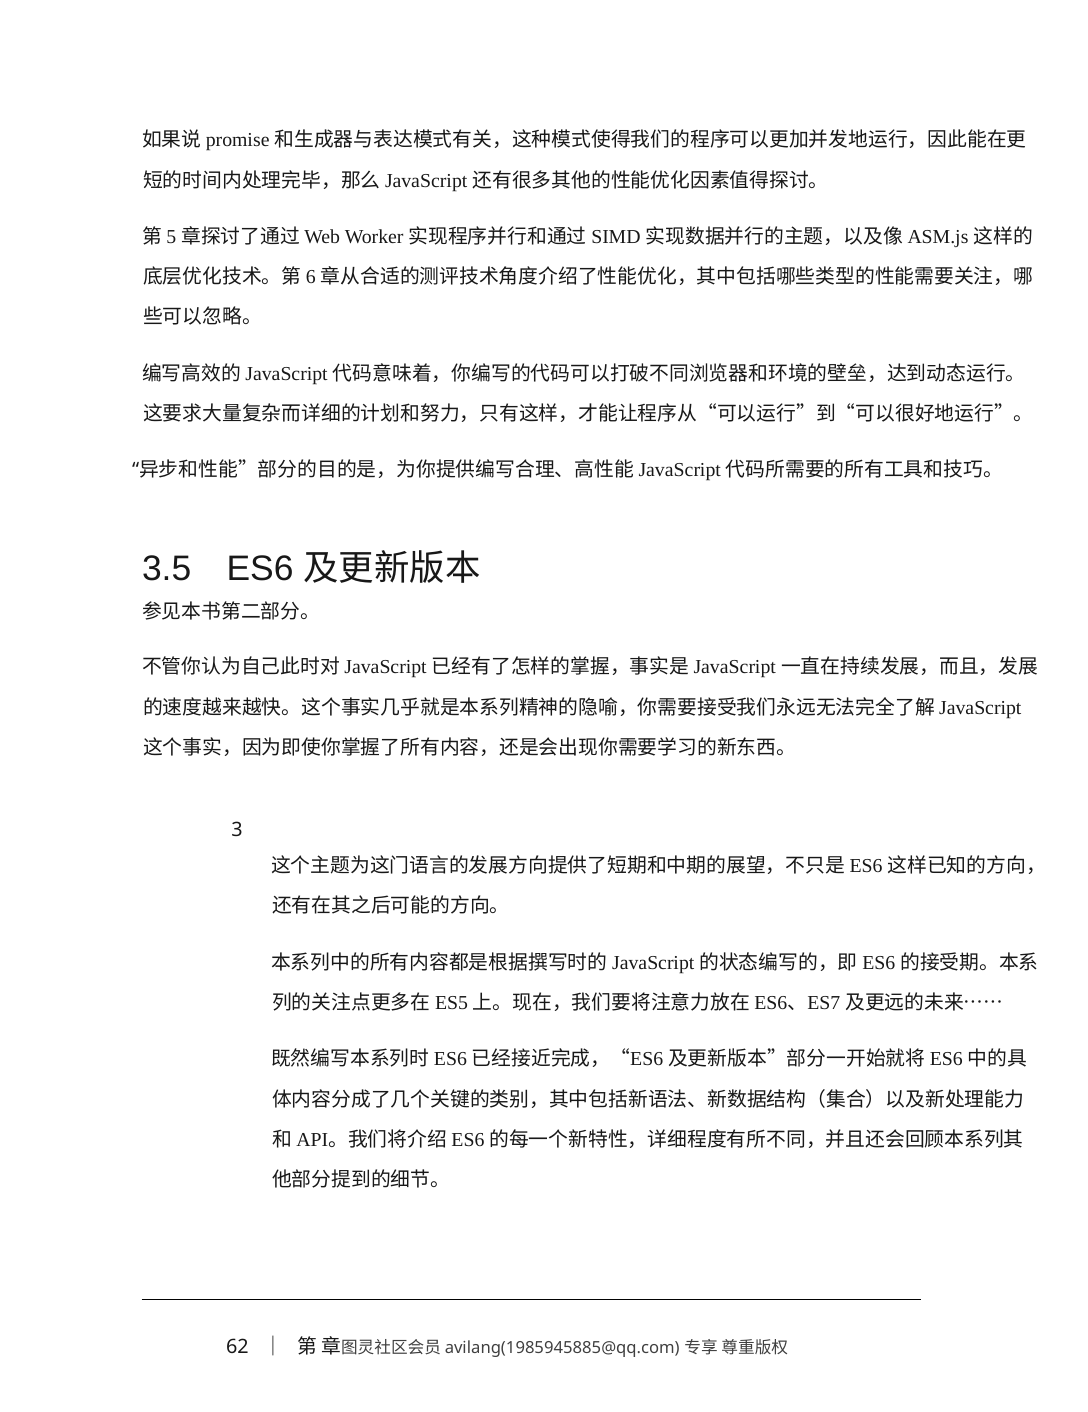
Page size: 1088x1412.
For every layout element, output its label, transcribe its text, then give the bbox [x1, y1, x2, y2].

text 本系列中的所有内容都是根据撰写时的 JavaScript 的状态编写的，即 ES6 的接受期。本系列的关注点更多在 ES5 上。现在，我们要将注意力放在 ES6、ES7 及更远的未来…… [271, 946, 1040, 1015]
text 3.5 ES6 及更新版本 [142, 540, 1040, 591]
text 3 [231, 815, 1040, 842]
text 编写高效的 JavaScript 代码意味着，你编写的代码可以打破不同浏览器和环境的壁垒，达到动态运行。这要求大量复杂而详细的计划和努力，只有这样，才能让程序从“可以运行”到“可以很好地运行”。 [142, 357, 1040, 426]
text 既然编写本系列时 ES6 已经接近完成，“ES6 及更新版本”部分一开始就将 ES6 中的具体内容分成了几个关键的类别，其中包括新语法、新数据结构（集合）以及新处理能力和 API。我们将介绍 ES6 的每一个新特性，详细程度有所不同，并且还会回顾本系列其他部分提到的细节。 [271, 1043, 1040, 1192]
text 不管你认为自己此时对 JavaScript 已经有了怎样的掌握，事实是 JavaScript 一直在持续发展，而且，发展的速度越来越快。这个事实几乎就是本系列精神的隐喻，你需要接受我们永远无法完全了解 JavaScript 这个事实，因为即使你掌握了所有内容，还是会出现你需要学习的新东西。 [142, 651, 1040, 760]
text 第 5 章探讨了通过 Web Worker 实现程序并行和通过 SIMD 实现数据并行的主题，以及像 ASM.js 这样的底层优化技术。第 6 章从合适的测评技术角度介绍了性能优化，其中包括哪些类型的性能需要关注，哪些可以忽略。 [142, 220, 1040, 330]
text “异步和性能”部分的目的是，为你提供编写合理、高性能 JavaScript 代码所需要的所有工具和技巧。 [132, 454, 1040, 483]
text 这个主题为这门语言的发展方向提供了短期和中期的展望，不只是 ES6 这样已知的方向，还有在其之后可能的方向。 [271, 850, 1040, 919]
text 参见本书第二部分。 [142, 596, 1040, 624]
text 如果说 promise 和生成器与表达模式有关，这种模式使得我们的程序可以更加并发地运行，因此能在更短的时间内处理完毕，那么 JavaScript 还有很多其他的性能优化因素值得探讨。 [142, 124, 1040, 193]
